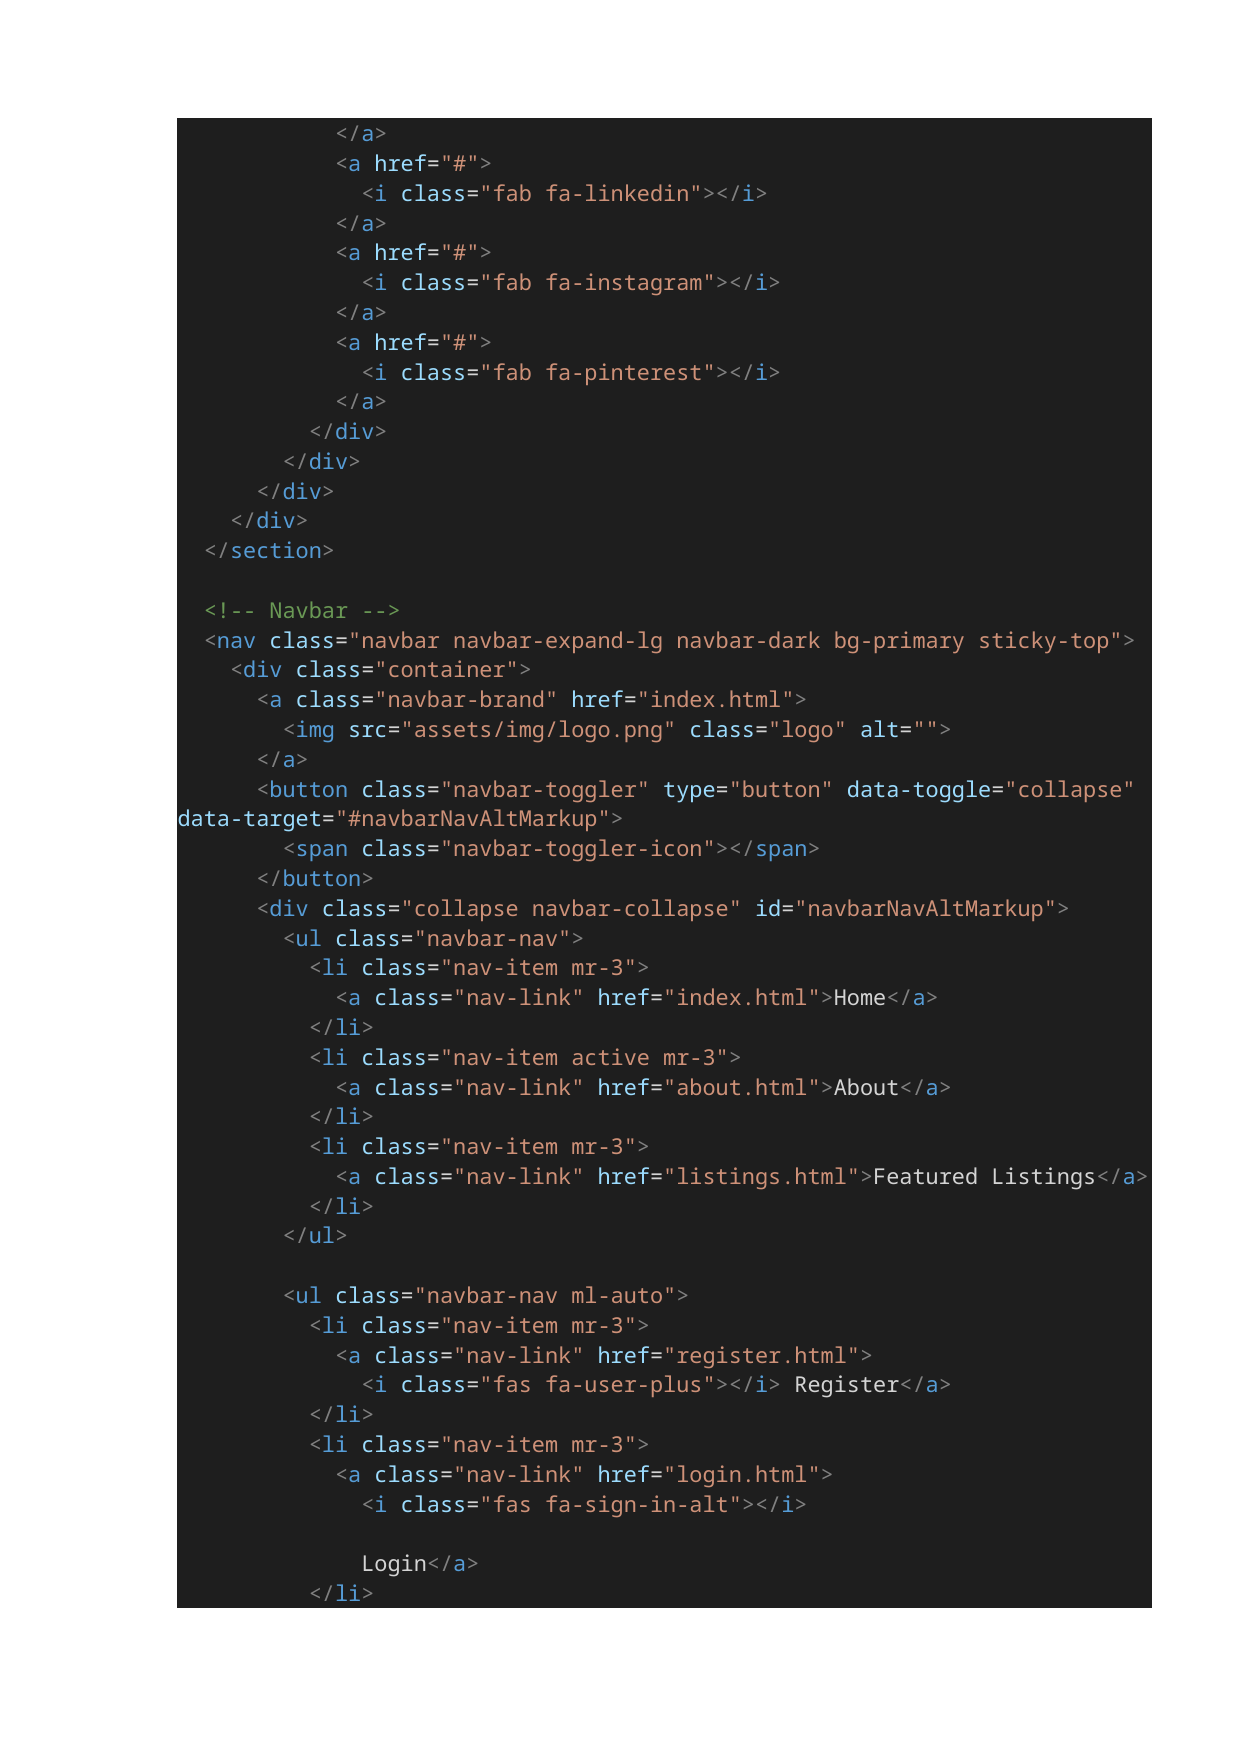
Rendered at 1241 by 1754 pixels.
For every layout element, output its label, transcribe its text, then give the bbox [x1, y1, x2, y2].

text <a class="nav-link" href="about.html">About</a> [177, 1071, 1152, 1101]
text Login</a> [177, 1548, 1152, 1578]
text <!-- Navbar --> [177, 595, 1152, 624]
text <i class="fab fa-pinterest"></i> [177, 356, 1152, 386]
text <a href="#"> [177, 237, 1152, 267]
text <span class="navbar-toggler-icon"></span> [177, 833, 1152, 863]
text <a class="nav-link" href="register.html"> [177, 1339, 1152, 1369]
text <li class="nav-item mr-3"> [177, 1429, 1152, 1459]
text </div> [177, 505, 1152, 535]
text </a> [177, 297, 1152, 327]
text <a href="#"> [177, 148, 1152, 178]
text <a class="nav-link" href="listings.html">Featured Listings</a> [177, 1161, 1152, 1191]
text </li> [177, 1101, 1152, 1131]
text </li> [177, 1399, 1152, 1429]
text <i class="fas fa-sign-in-alt"></i> [177, 1488, 1152, 1518]
text </a> [177, 386, 1152, 416]
text <li class="nav-item mr-3"> [177, 1131, 1152, 1161]
text <a class="nav-link" href="login.html"> [177, 1459, 1152, 1488]
text <li class="nav-item mr-3"> [177, 952, 1152, 982]
text </button> [177, 863, 1152, 893]
text </div> [177, 446, 1152, 476]
text <div class="container"> [177, 654, 1152, 684]
text <nav class="navbar navbar-expand-lg navbar-dark bg-primary sticky-top"> [177, 624, 1152, 654]
text <li class="nav-item mr-3"> [177, 1310, 1152, 1339]
text </ul> [177, 1220, 1152, 1250]
text </section> [177, 535, 1152, 565]
text <a class="navbar-brand" href="index.html"> [177, 684, 1152, 714]
text <div class="collapse navbar-collapse" id="navbarNavAltMarkup"> [177, 893, 1152, 922]
text <ul class="navbar-nav"> [177, 922, 1152, 952]
text <i class="fab fa-linkedin"></i> [177, 178, 1152, 207]
text <i class="fas fa-user-plus"></i> Register</a> [177, 1369, 1152, 1399]
text </a> [177, 744, 1152, 773]
text <li class="nav-item active mr-3"> [177, 1042, 1152, 1071]
text </a> [177, 207, 1152, 237]
text </li> [177, 1578, 1152, 1608]
text <button class="navbar-toggler" type="button" data-toggle="collapse" data-target="#navbarNavAltMarkup"> [177, 773, 1152, 833]
text </li> [177, 1191, 1152, 1220]
text <a class="nav-link" href="index.html">Home</a> [177, 982, 1152, 1012]
text <img src="assets/img/logo.png" class="logo" alt=""> [177, 714, 1152, 744]
text </div> [177, 476, 1152, 505]
text </div> [177, 416, 1152, 446]
text <a href="#"> [177, 327, 1152, 356]
text <i class="fab fa-instagram"></i> [177, 267, 1152, 297]
text <ul class="navbar-nav ml-auto"> [177, 1280, 1152, 1310]
text </li> [177, 1012, 1152, 1042]
text </a> [177, 118, 1152, 148]
